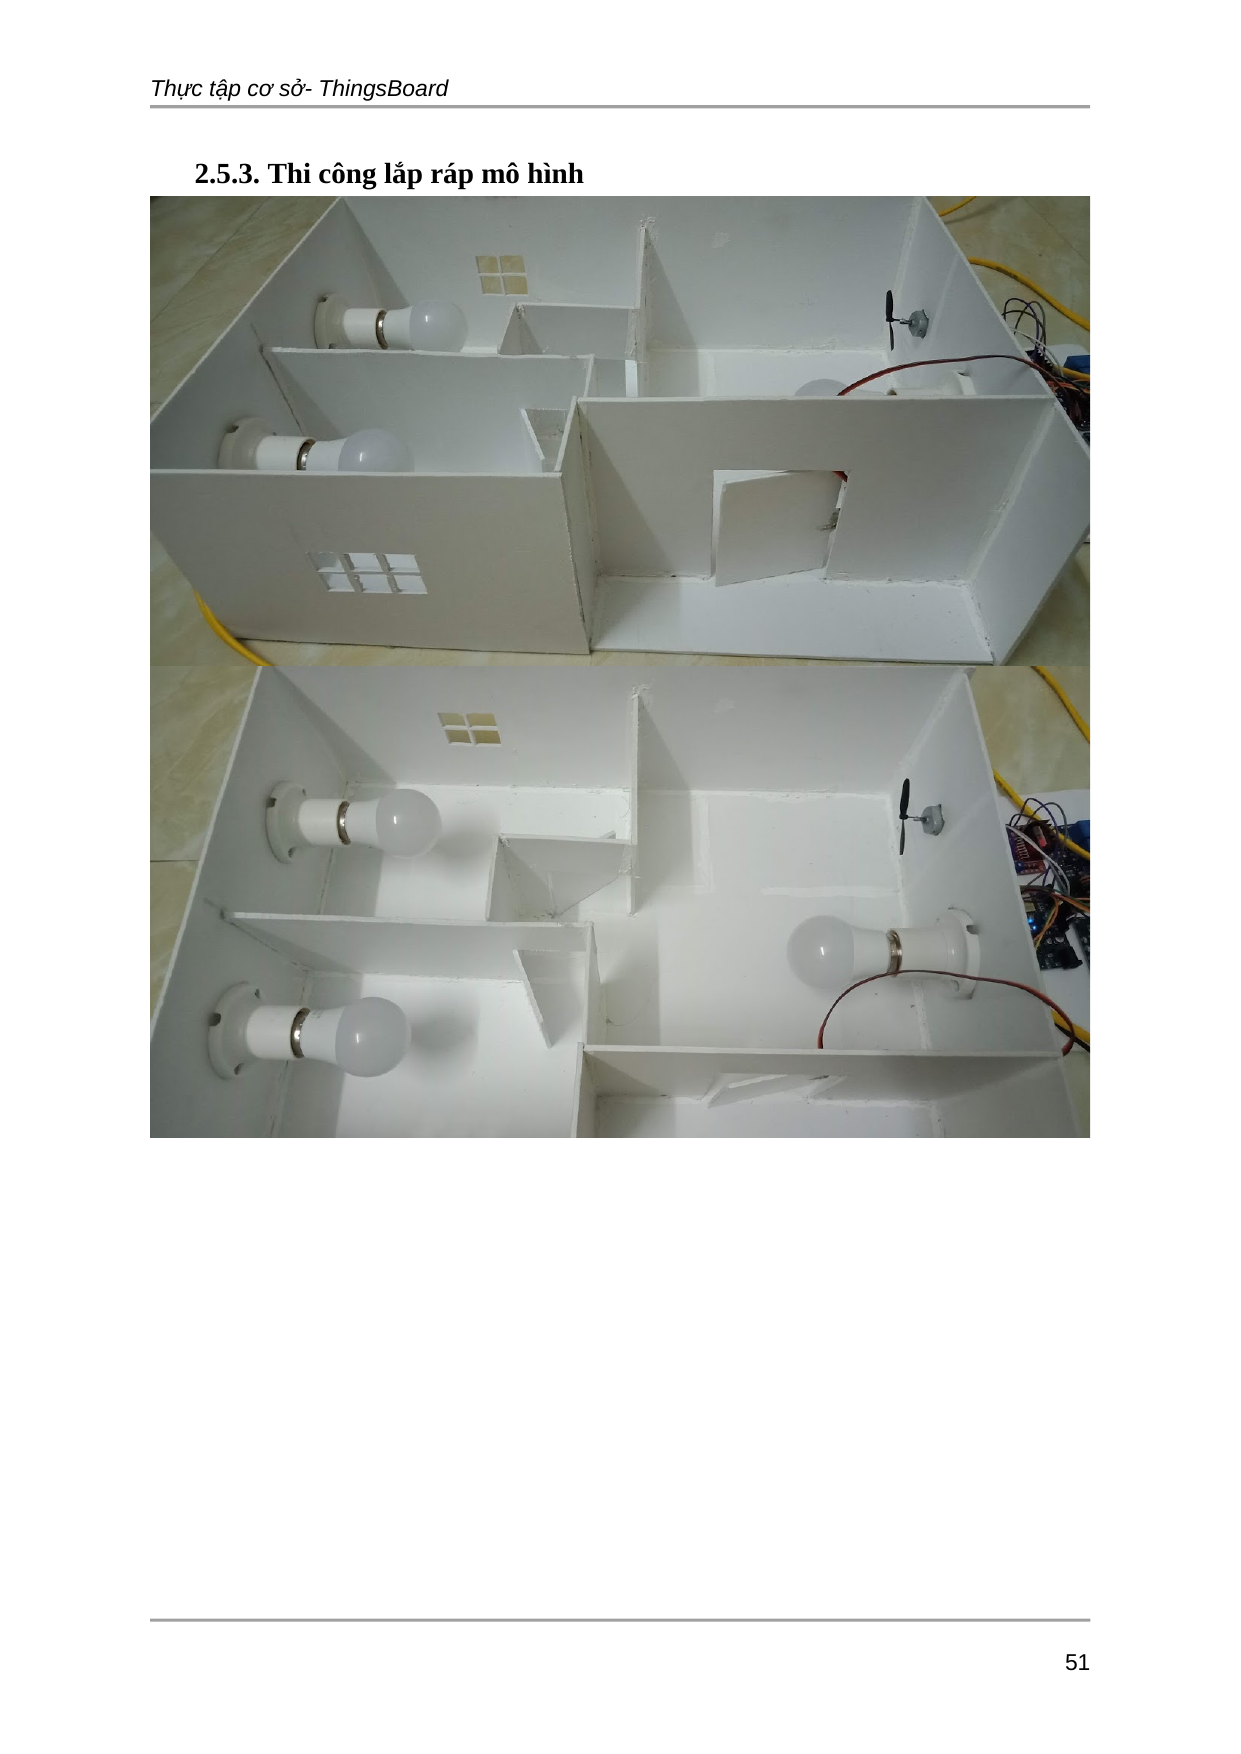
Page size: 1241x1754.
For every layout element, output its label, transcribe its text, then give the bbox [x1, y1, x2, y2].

picture [150, 196, 1091, 1138]
subtitle 2.5.3. Thi công lắp ráp mô hình [150, 156, 1090, 190]
